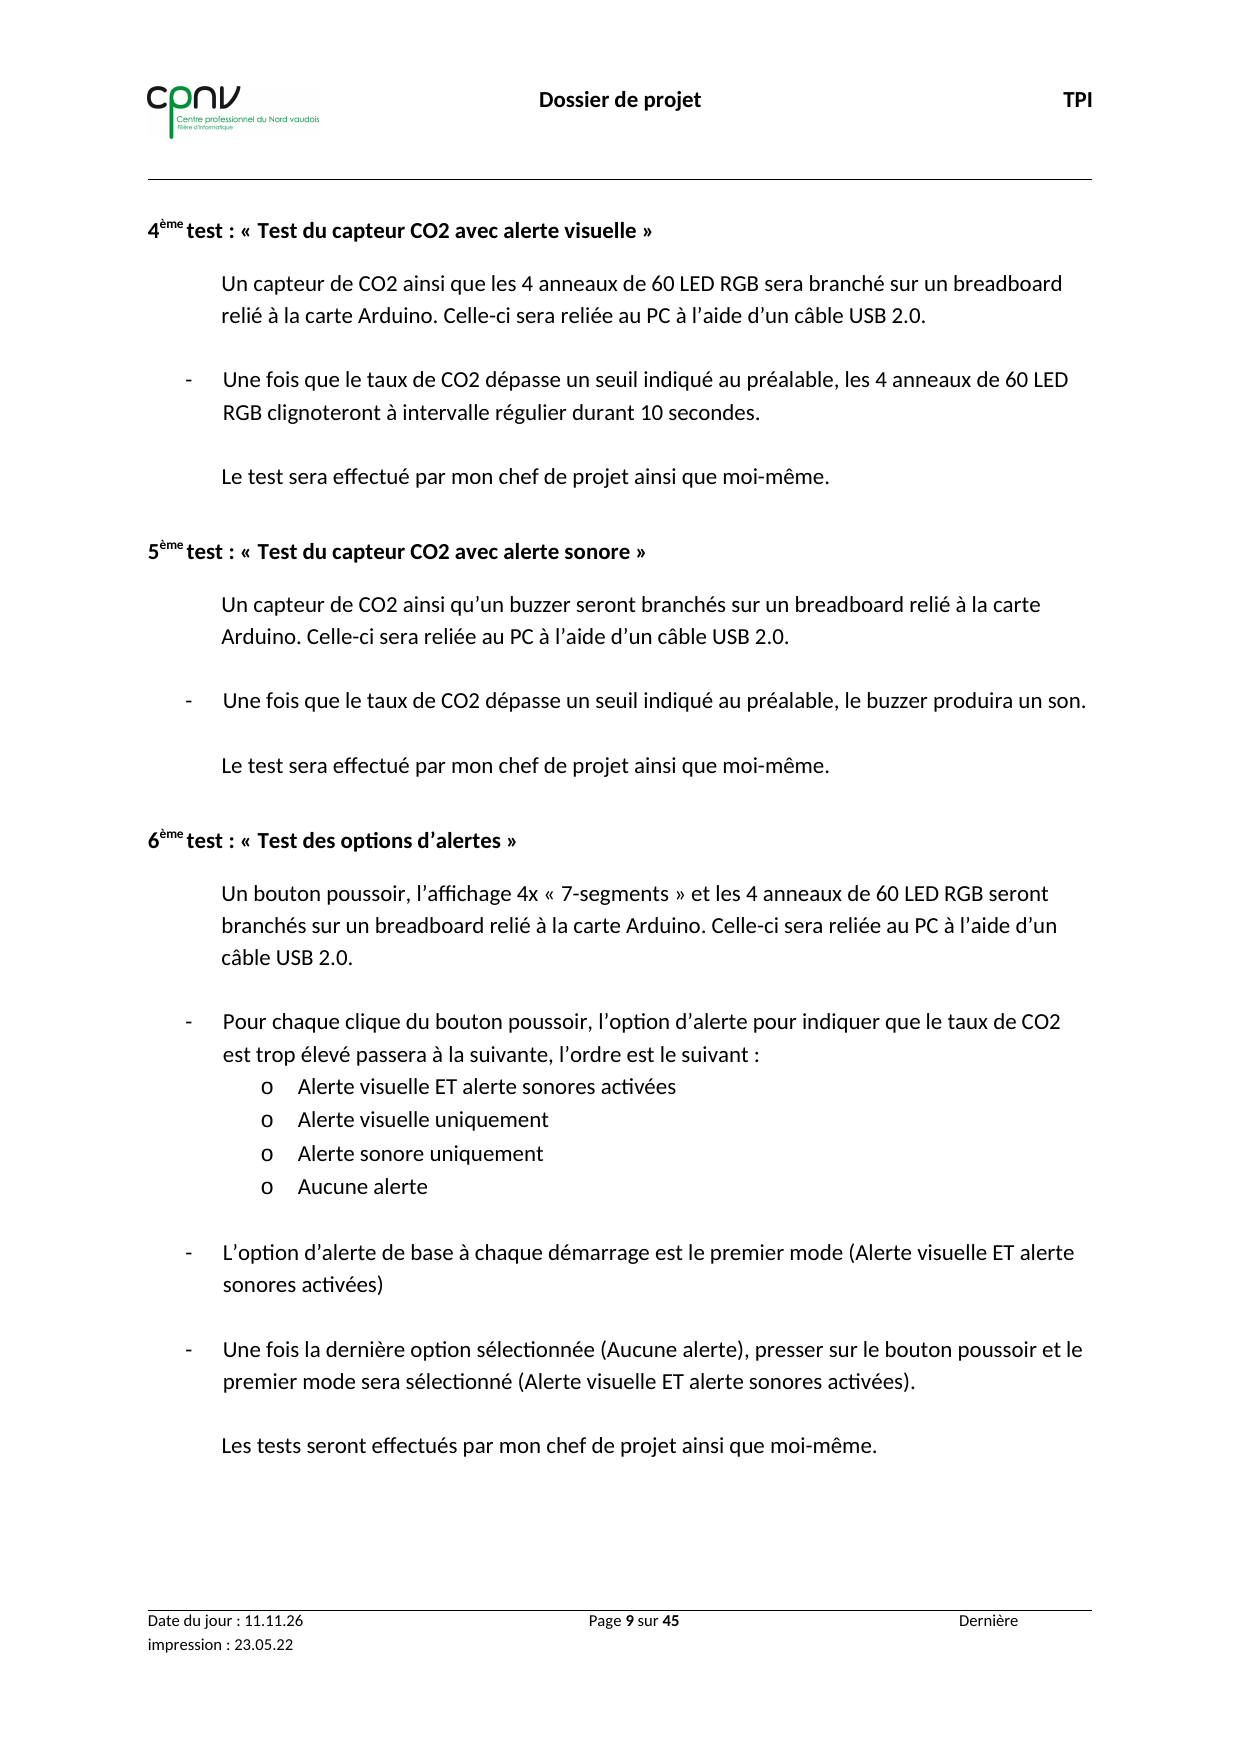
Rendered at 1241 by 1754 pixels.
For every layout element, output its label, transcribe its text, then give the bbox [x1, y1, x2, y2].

list Alerte sonore uniquement [260, 1139, 1092, 1168]
text 6ème test : « Test des options d’alertes » [148, 826, 1092, 854]
list Une fois que le taux de CO2 dépasse un seuil indiqué au préalable, le buzzer produira un son. [185, 687, 1092, 714]
list Alerte visuelle uniquement [260, 1105, 1092, 1134]
list Une fois la dernière option sélectionnée (Aucune alerte), presser sur le bouton poussoir et le premier mode sera sélectionné (Alerte visuelle ET alerte sonores activées). [185, 1335, 1092, 1395]
text Un capteur de CO2 ainsi que les 4 anneaux de 60 LED RGB sera branché sur un breadboard relié à la carte Arduino. Celle-ci sera reliée au PC à l’aide d’un câble USB 2.0. [221, 269, 1092, 329]
text Un bouton poussoir, l’affichage 4x « 7-segments » et les 4 anneaux de 60 LED RGB seront branchés sur un breadboard relié à la carte Arduino. Celle-ci sera reliée au PC à l’aide d’un câble USB 2.0. [221, 879, 1092, 971]
list Aucune alerte [260, 1172, 1092, 1202]
text 4ème test : « Test du capteur CO2 avec alerte visuelle » [148, 216, 1092, 244]
picture [147, 86, 319, 139]
list Une fois que le taux de CO2 dépasse un seuil indiqué au préalable, les 4 anneaux de 60 LED RGB clignoteront à intervalle régulier durant 10 secondes. [185, 366, 1092, 426]
text Un capteur de CO2 ainsi qu’un buzzer seront branchés sur un breadboard relié à la carte Arduino. Celle-ci sera reliée au PC à l’aide d’un câble USB 2.0. [221, 590, 1092, 650]
text Le test sera effectué par mon chef de projet ainsi que moi-même. [221, 751, 1092, 779]
list L’option d’alerte de base à chaque démarrage est le premier mode (Alerte visuelle ET alerte sonores activées) [185, 1238, 1092, 1298]
text 5ème test : « Test du capteur CO2 avec alerte sonore » [148, 537, 1092, 565]
text Les tests seront effectués par mon chef de projet ainsi que moi-même. [221, 1431, 1092, 1459]
text Le test sera effectué par mon chef de projet ainsi que moi-même. [221, 462, 1092, 490]
list Alerte visuelle ET alerte sonores activées [260, 1072, 1092, 1101]
list Pour chaque clique du bouton poussoir, l’option d’alerte pour indiquer que le taux de CO2 est trop élevé passera à la suivante, l’ordre est le suivant : [185, 1007, 1092, 1068]
